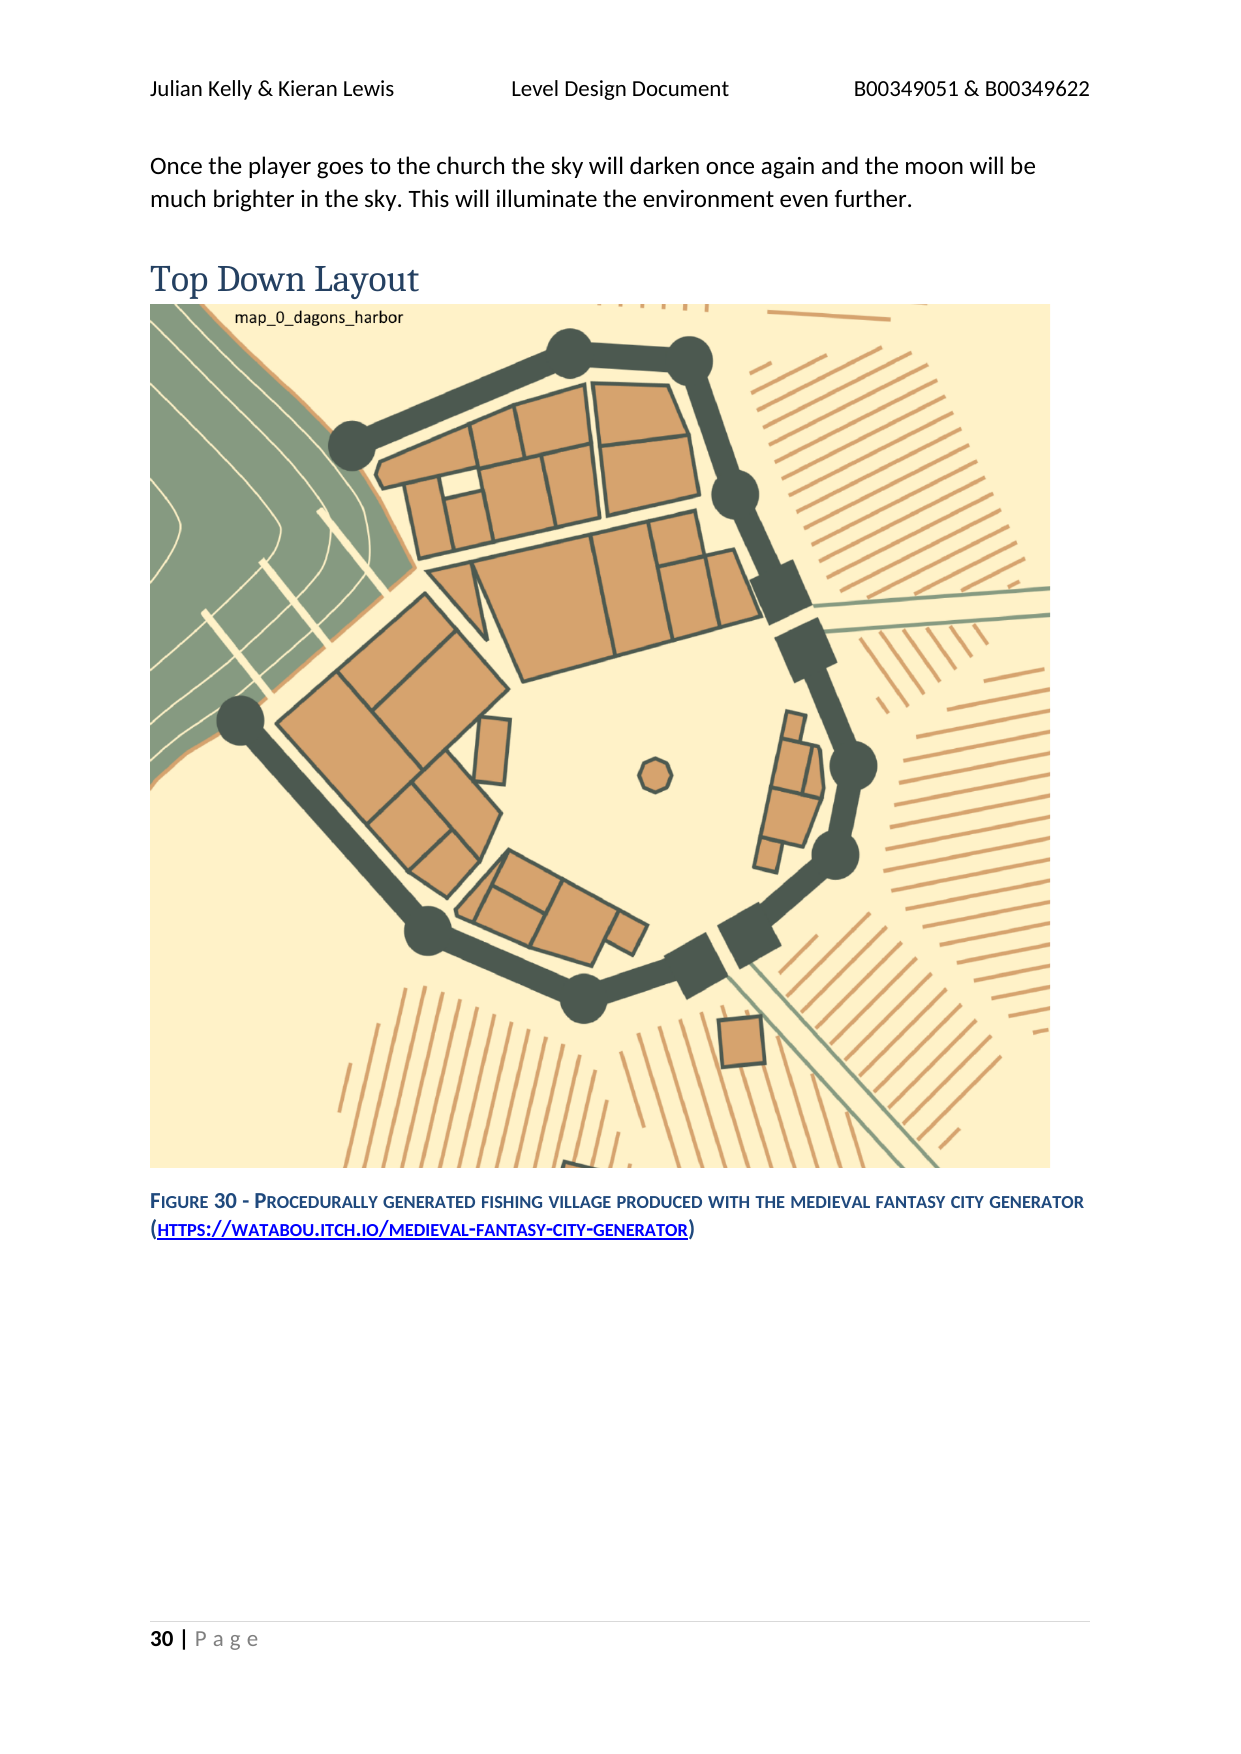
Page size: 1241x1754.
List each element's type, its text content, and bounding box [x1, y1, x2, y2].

picture [150, 304, 1050, 1168]
subtitle Top Down Layout [150, 257, 1090, 301]
text Figure 30 - Procedurally generated fishing village produced with the medieval fantasy city generator (https://watabou.itch.io/medieval-fantasy-city-generator) [150, 1186, 1090, 1242]
text Once the player goes to the church the sky will darken once again and the moon will be much brighter in the sky. This will illuminate the environment even further. [150, 150, 1090, 213]
